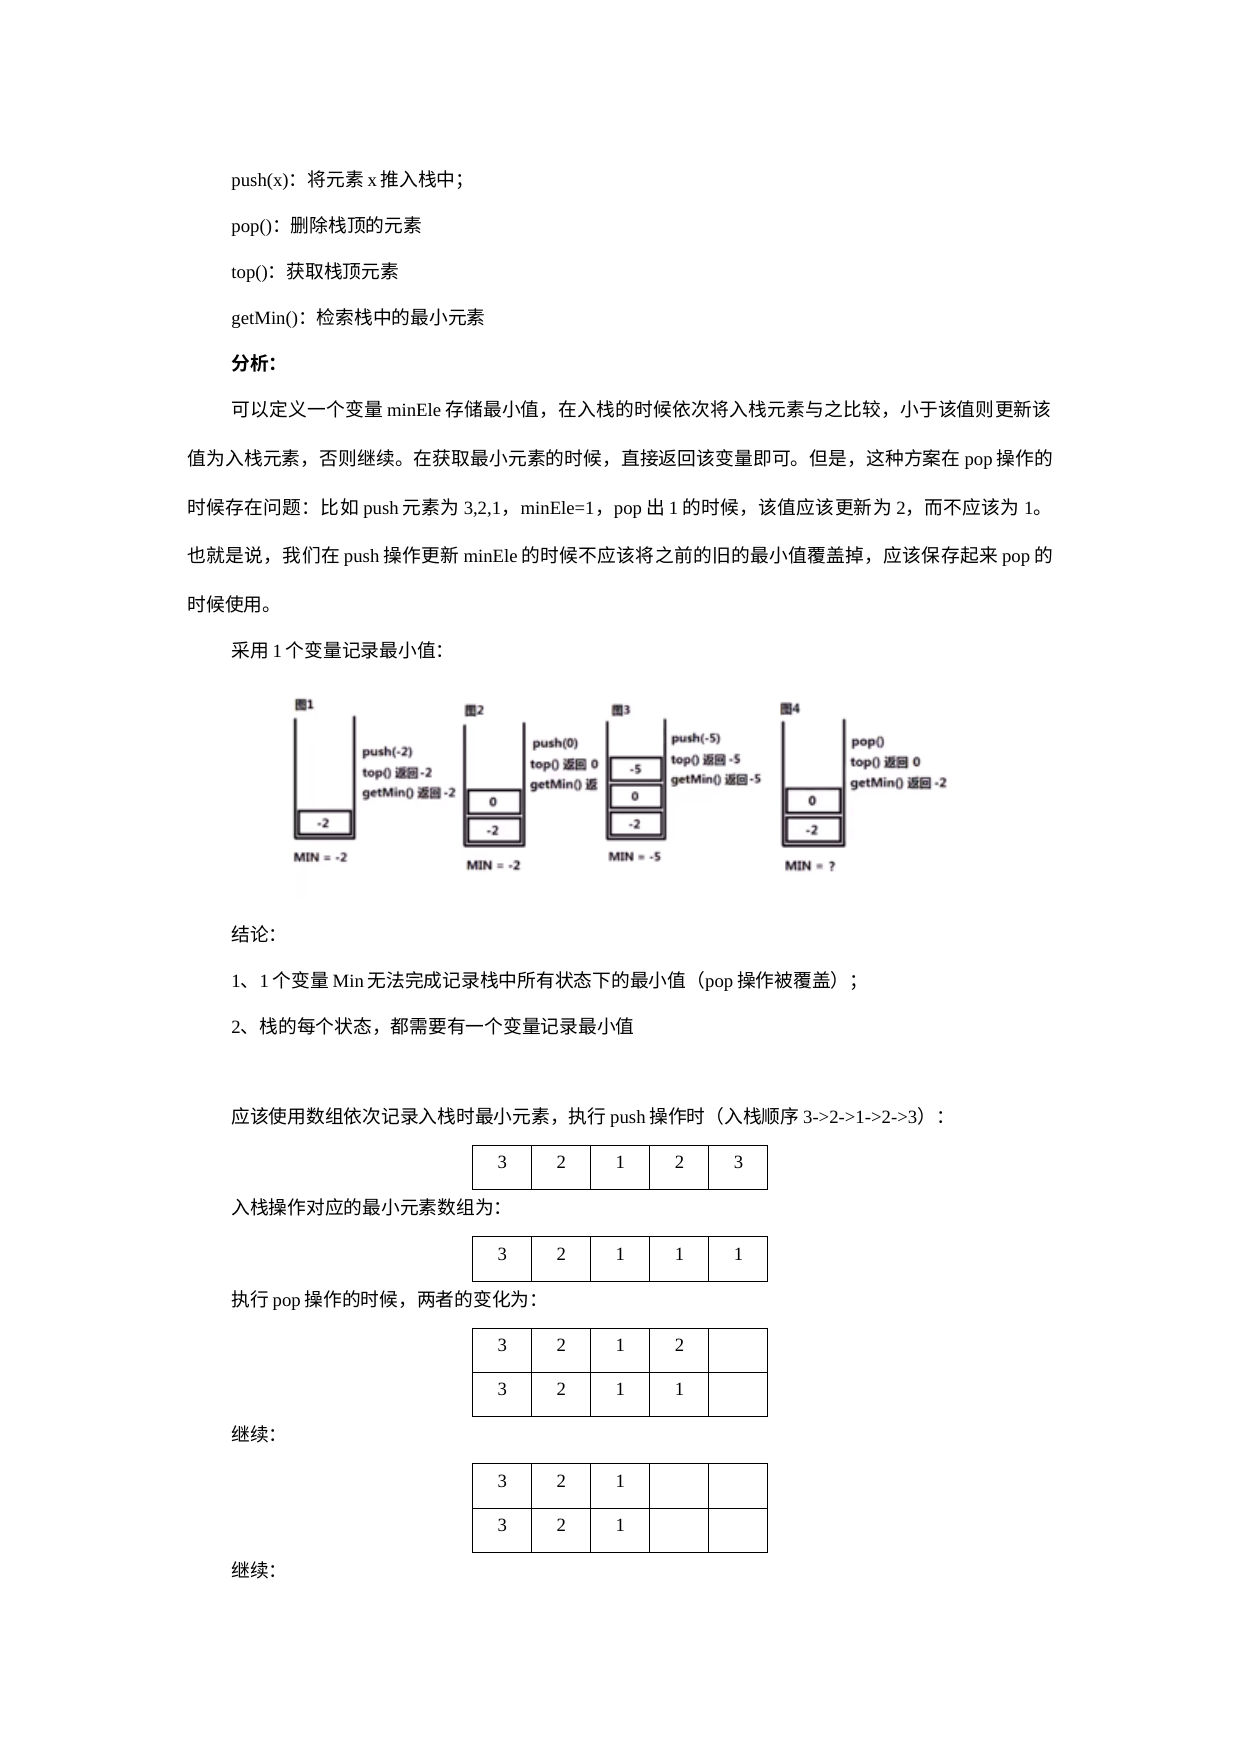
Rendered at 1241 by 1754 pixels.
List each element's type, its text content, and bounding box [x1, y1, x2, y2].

text 继续： [187, 1553, 1053, 1585]
table_header 1 [591, 1237, 649, 1281]
table_cell 3 [473, 1509, 531, 1552]
text 分析： [187, 346, 1053, 379]
table_header [709, 1464, 767, 1507]
table_header 2 [650, 1329, 708, 1372]
text 2、栈的每个状态，都需要有一个变量记录最小值 [187, 1009, 1053, 1042]
table_header 3 [709, 1146, 767, 1189]
table_header 1 [591, 1329, 649, 1372]
table_cell [650, 1509, 708, 1552]
text 1、1个变量Min无法完成记录栈中所有状态下的最小值（pop操作被覆盖）； [187, 963, 1053, 996]
table_cell [709, 1373, 767, 1416]
table_cell 1 [650, 1373, 708, 1416]
text 继续： [187, 1417, 1053, 1450]
table_cell 2 [532, 1509, 590, 1552]
table_header 2 [650, 1146, 708, 1189]
picture [274, 679, 967, 898]
text 执行pop操作的时候，两者的变化为： [187, 1282, 1053, 1314]
text 采用1个变量记录最小值： [187, 633, 1053, 666]
table_header 1 [650, 1237, 708, 1281]
text 入栈操作对应的最小元素数组为： [187, 1190, 1053, 1223]
table_cell 3 [473, 1373, 531, 1416]
table_header 1 [591, 1146, 649, 1189]
table_cell 2 [532, 1373, 590, 1416]
table_cell [709, 1509, 767, 1552]
table_header 2 [532, 1146, 590, 1189]
table_header 3 [473, 1237, 531, 1281]
table_header 3 [473, 1329, 531, 1372]
text 结论： [187, 917, 1053, 950]
text getMin()：检索栈中的最小元素 [187, 300, 1053, 333]
table_header 3 [473, 1464, 531, 1507]
text push(x)：将元素x推入栈中； [187, 162, 1053, 194]
table_header [650, 1464, 708, 1507]
table_cell 1 [591, 1373, 649, 1416]
text top()：获取栈顶元素 [187, 254, 1053, 287]
text pop()：删除栈顶的元素 [187, 208, 1053, 241]
table_header 2 [532, 1464, 590, 1507]
table_header 2 [532, 1329, 590, 1372]
table_header 2 [532, 1237, 590, 1281]
table_header 1 [709, 1237, 767, 1281]
table_cell 1 [591, 1509, 649, 1552]
text 可以定义一个变量minEle存储最小值，在入栈的时候依次将入栈元素与之比较，小于该值则更新该值为入栈元素，否则继续。在获取最小元素的时候，直接返回该变量即可。但是，这种方案在pop操作的时候存在问题：比如push元素为3,2,1，minEle=1，pop出1的时候，该值应该更新为2，而不应该为1。也就是说，我们在push操作更新minEle的时候不应该将之前的旧的最小值覆盖掉，应该保存起来pop的时候使用。 [187, 392, 1053, 620]
table_header [709, 1329, 767, 1372]
table_header 3 [473, 1146, 531, 1189]
text 应该使用数组依次记录入栈时最小元素，执行push操作时（入栈顺序3->2->1->2->3）： [187, 1099, 1053, 1131]
table_header 1 [591, 1464, 649, 1507]
